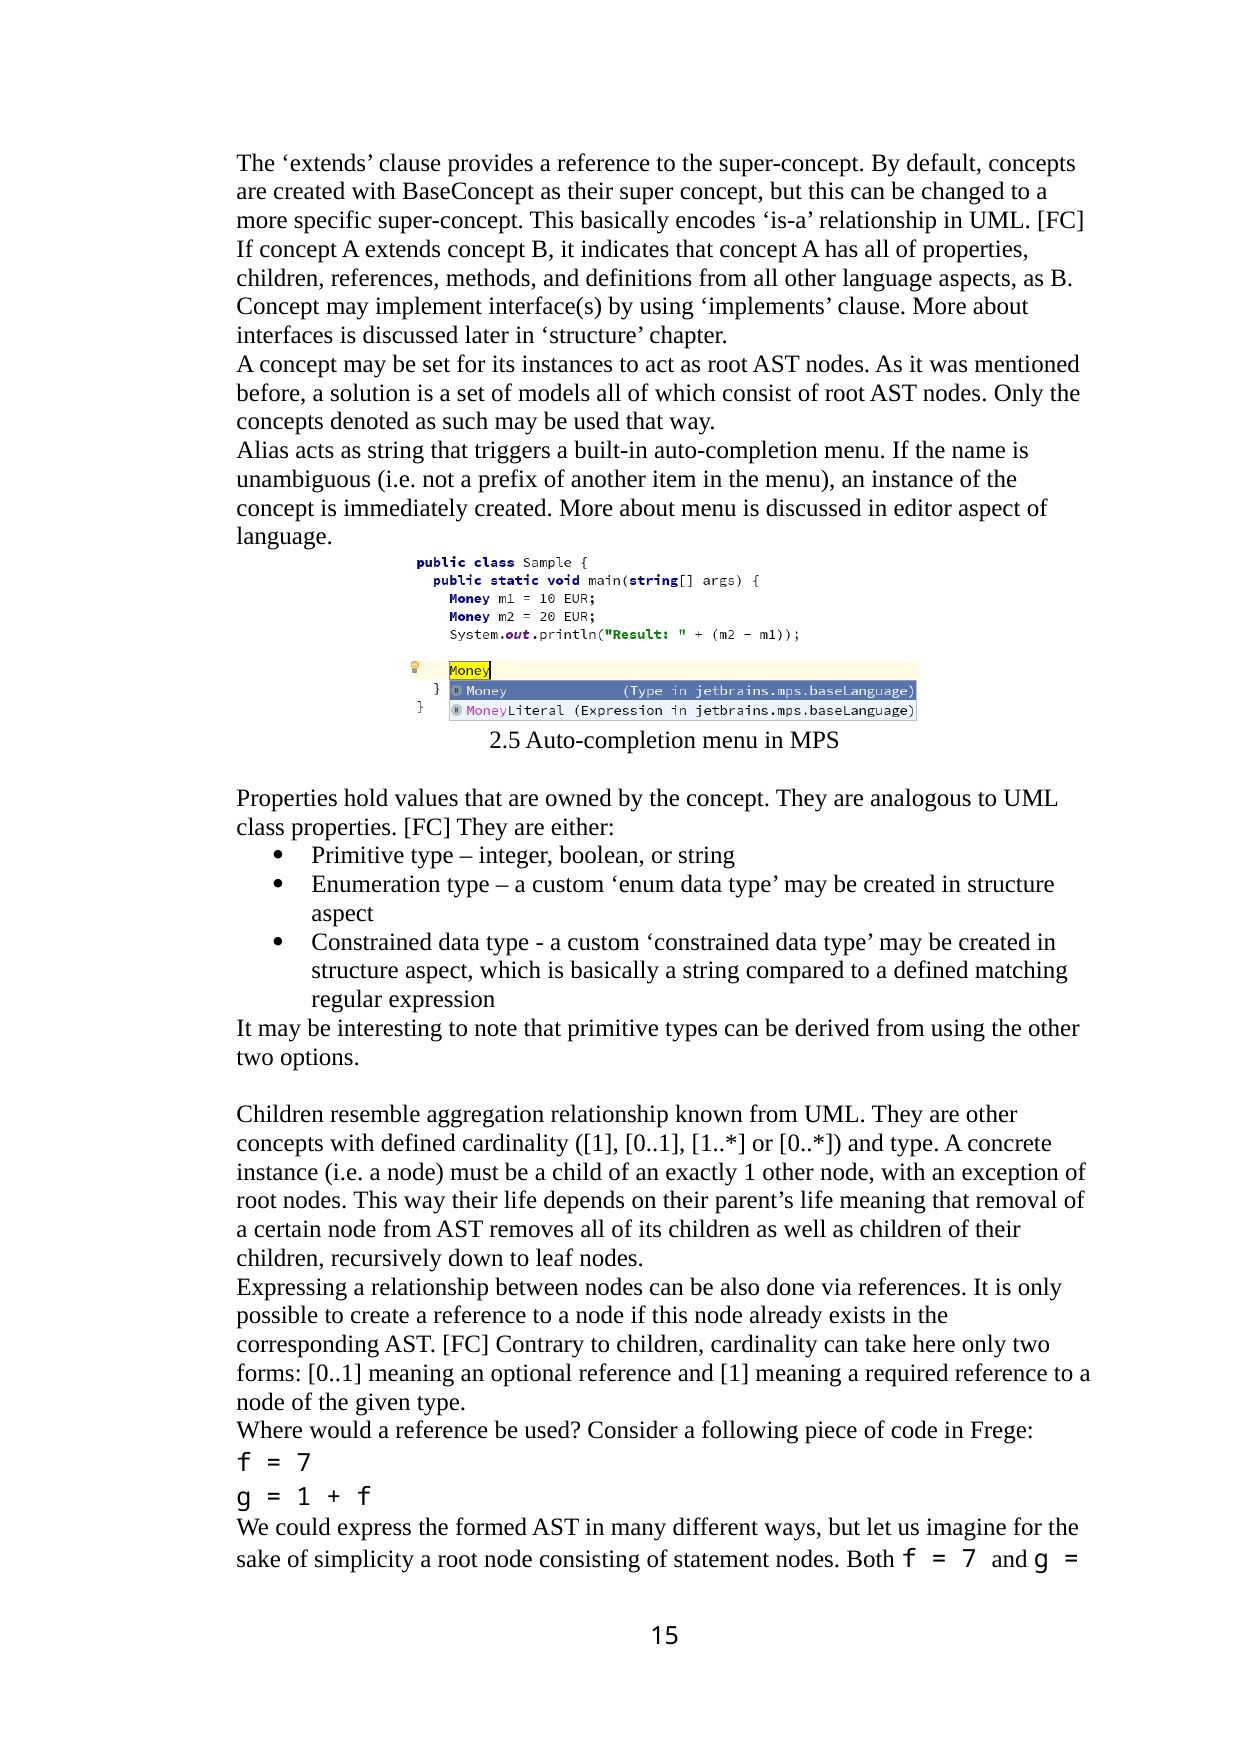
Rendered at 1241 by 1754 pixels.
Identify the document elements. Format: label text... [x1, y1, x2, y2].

list Enumeration type – a custom ‘enum data type’ may be created in structure aspect [274, 869, 1092, 927]
text A concept may be set for its instances to act as root AST nodes. As it was mentioned before, a solution is a set of models all of which consist of root AST nodes. Only the concepts denoted as such may be used that way. [236, 349, 1092, 435]
text The ‘extends’ clause provides a reference to the super-concept. By default, concepts are created with BaseConcept as their super concept, but this can be changed to a more specific super-concept. This basically encodes ‘is-a’ relationship in UML. [FC] If concept A extends concept B, it indicates that concept A has all of properties, children, references, methods, and definitions from all other language aspects, as B. [236, 148, 1092, 291]
text f = 7 [236, 1444, 1092, 1478]
text Alias acts as string that triggers a built-in auto-completion menu. If the name is unambiguous (i.e. not a prefix of another item in the menu), an instance of the concept is immediately created. More about menu is discussed in editor aspect of language. [236, 435, 1092, 550]
text Children resemble aggregation relationship known from UML. They are other concepts with defined cardinality ([1], [0..1], [1..*] or [0..*]) and type. A concrete instance (i.e. a node) must be a child of an exactly 1 other node, with an exception of root nodes. This way their life depends on their parent’s life meaning that removal of a certain node from AST removes all of its children as well as children of their children, recursively down to leaf nodes. [236, 1099, 1092, 1272]
text g = 1 + f [236, 1478, 1092, 1512]
text It may be interesting to note that primitive types can be derived from using the other two options. [236, 1013, 1092, 1070]
text Properties hold values that are owned by the concept. They are analogous to UML class properties. [FC] They are either: [236, 783, 1092, 840]
text Expressing a relationship between nodes can be also done via references. It is only possible to create a reference to a node if this node already exists in the corresponding AST. [FC] Contrary to children, cardinality can take here only two forms: [0..1] meaning an optional reference and [1] meaning a required reference to a node of the given type. [236, 1272, 1092, 1415]
list Constrained data type - a custom ‘constrained data type’ may be created in structure aspect, which is basically a string compared to a defined matching regular expression [274, 927, 1092, 1013]
picture [403, 550, 926, 726]
text Concept may implement interface(s) by using ‘implements’ clause. More about interfaces is discussed later in ‘structure’ chapter. [236, 291, 1092, 349]
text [236, 1512, 1092, 1575]
text Where would a reference be used? Consider a following piece of code in Frege: [236, 1415, 1092, 1444]
text 2.5 Auto-completion menu in MPS [236, 725, 1092, 754]
list Primitive type – integer, boolean, or string [274, 840, 1092, 869]
